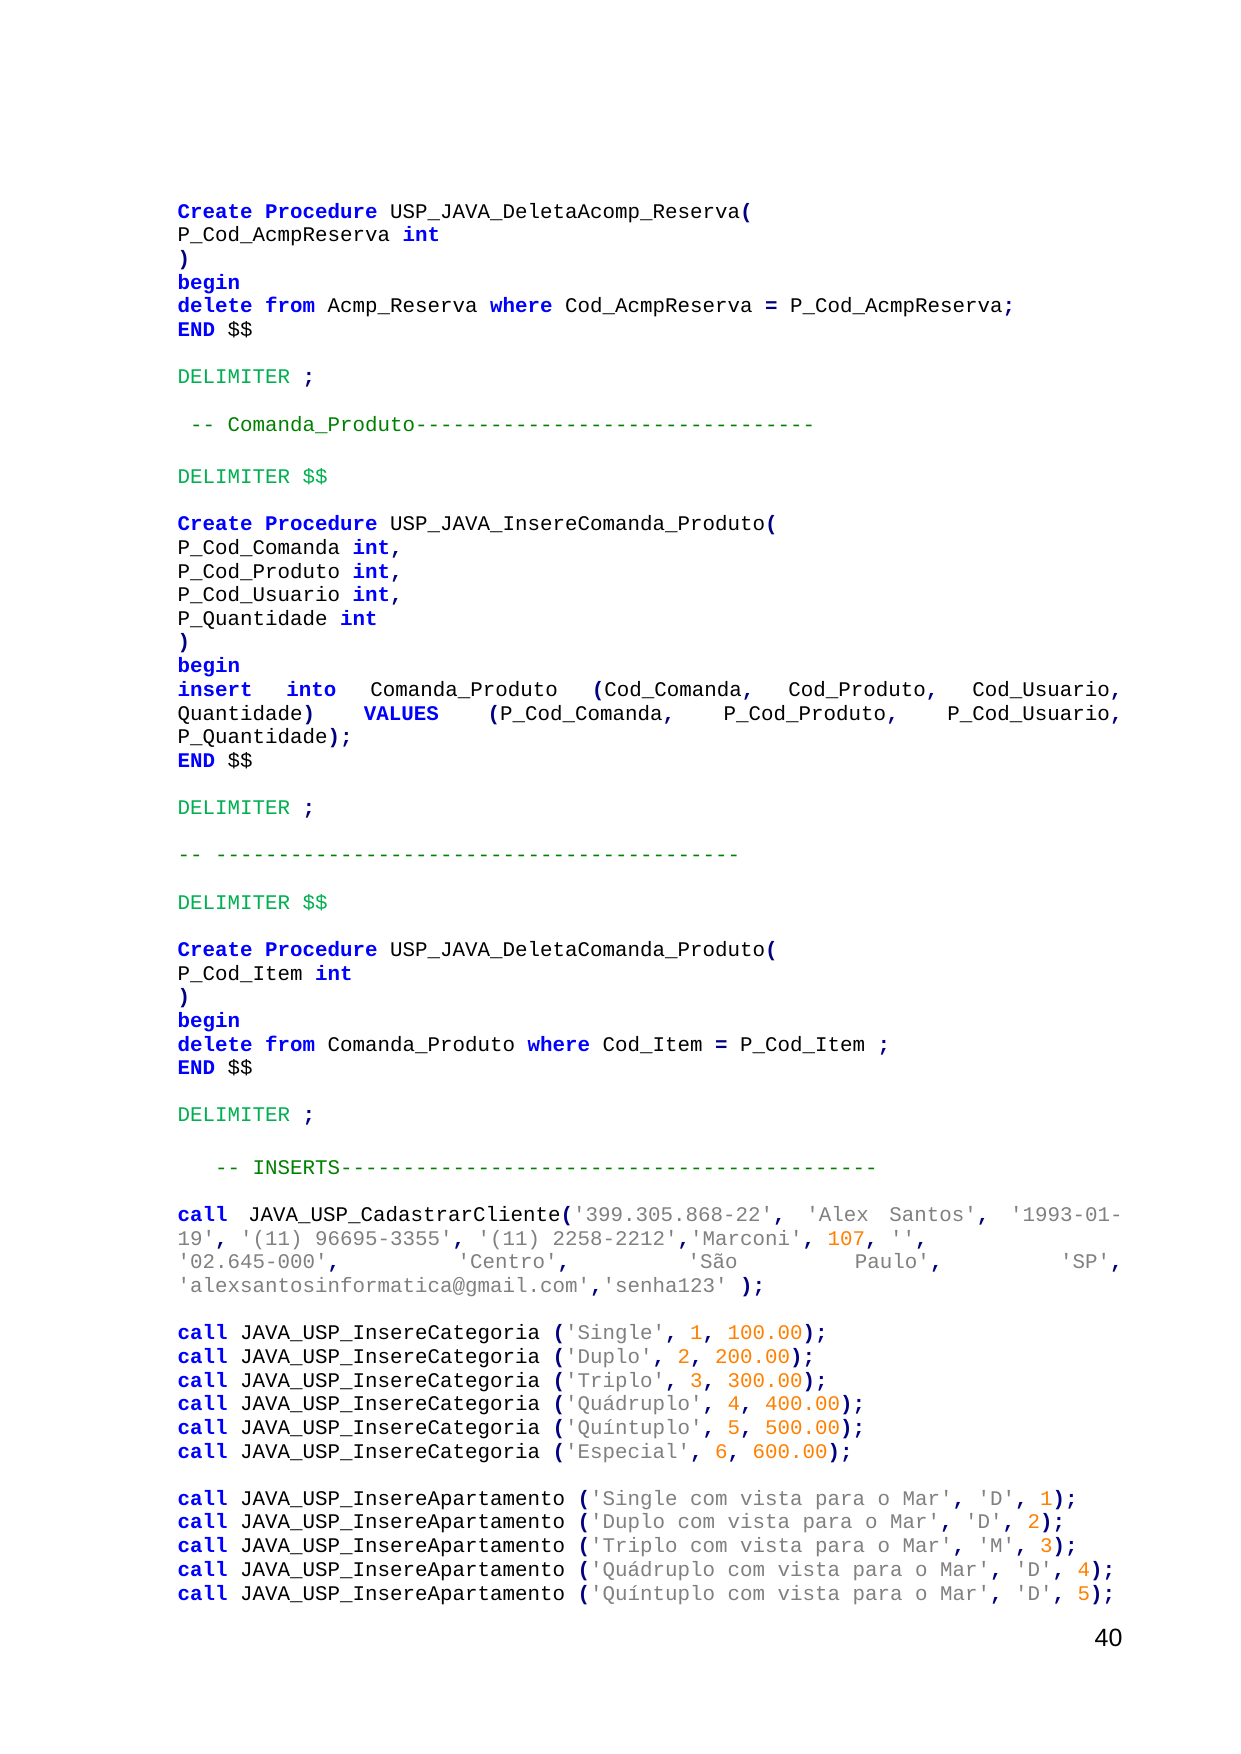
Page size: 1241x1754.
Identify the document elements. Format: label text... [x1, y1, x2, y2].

text call JAVA_USP_InsereApartamento ('Single com vista para o Mar', 'D', 1); [177, 1488, 1122, 1512]
text call JAVA_USP_InsereApartamento ('Quíntuplo com vista para o Mar', 'D', 5); [177, 1582, 1122, 1606]
text Create Procedure USP_JAVA_InsereComanda_Produto( [177, 513, 1122, 537]
text '02.645-000', 'Centro', 'São Paulo', 'SP', 'alexsantosinformatica@gmail.com','senha123' ); [177, 1251, 1122, 1299]
text -- Comanda_Produto-------------------------------- [177, 414, 1122, 437]
text call JAVA_USP_InsereApartamento ('Triplo com vista para o Mar', 'M', 3); [177, 1535, 1122, 1559]
text call JAVA_USP_InsereCategoria ('Duplo', 2, 200.00); [177, 1346, 1122, 1370]
text P_Quantidade int [177, 608, 1122, 632]
text DELIMITER $$ [177, 466, 1122, 490]
text ) [177, 248, 1122, 272]
text DELIMITER ; [177, 1104, 1122, 1128]
text END $$ [177, 319, 1122, 343]
text Create Procedure USP_JAVA_DeletaComanda_Produto( [177, 939, 1122, 963]
text call JAVA_USP_CadastrarCliente('399.305.868-22', 'Alex Santos', '1993-01-19', '(11) 96695-3355', '(11) 2258-2212','Marconi', 107, '', [177, 1204, 1122, 1251]
text call JAVA_USP_InsereCategoria ('Triplo', 3, 300.00); [177, 1370, 1122, 1393]
text delete from Comanda_Produto where Cod_Item = P_Cod_Item ; [177, 1033, 1122, 1057]
text P_Cod_AcmpReserva int [177, 224, 1122, 248]
text call JAVA_USP_InsereApartamento ('Quádruplo com vista para o Mar', 'D', 4); [177, 1559, 1122, 1582]
text P_Cod_Item int [177, 963, 1122, 986]
text DELIMITER $$ [177, 892, 1122, 915]
text P_Cod_Comanda int, [177, 537, 1122, 561]
text -- ------------------------------------------ [177, 844, 1122, 868]
text ) [177, 632, 1122, 655]
text call JAVA_USP_InsereCategoria ('Especial', 6, 600.00); [177, 1441, 1122, 1464]
text insert into Comanda_Produto (Cod_Comanda, Cod_Produto, Cod_Usuario, Quantidade) VALUES (P_Cod_Comanda, P_Cod_Produto, P_Cod_Usuario, P_Quantidade); [177, 679, 1122, 750]
text P_Cod_Produto int, [177, 561, 1122, 584]
text ) [177, 986, 1122, 1010]
text begin [177, 655, 1122, 679]
text begin [177, 272, 1122, 295]
text call JAVA_USP_InsereCategoria ('Quíntuplo', 5, 500.00); [177, 1417, 1122, 1441]
text P_Cod_Usuario int, [177, 584, 1122, 608]
text END $$ [177, 750, 1122, 773]
text begin [177, 1010, 1122, 1033]
text -- INSERTS------------------------------------------- [177, 1157, 1122, 1181]
text call JAVA_USP_InsereApartamento ('Duplo com vista para o Mar', 'D', 2); [177, 1512, 1122, 1535]
text delete from Acmp_Reserva where Cod_AcmpReserva = P_Cod_AcmpReserva; [177, 295, 1122, 319]
text Create Procedure USP_JAVA_DeletaAcomp_Reserva( [177, 201, 1122, 224]
text DELIMITER ; [177, 797, 1122, 821]
text END $$ [177, 1057, 1122, 1081]
text DELIMITER ; [177, 366, 1122, 390]
text call JAVA_USP_InsereCategoria ('Quádruplo', 4, 400.00); [177, 1393, 1122, 1417]
text call JAVA_USP_InsereCategoria ('Single', 1, 100.00); [177, 1322, 1122, 1346]
